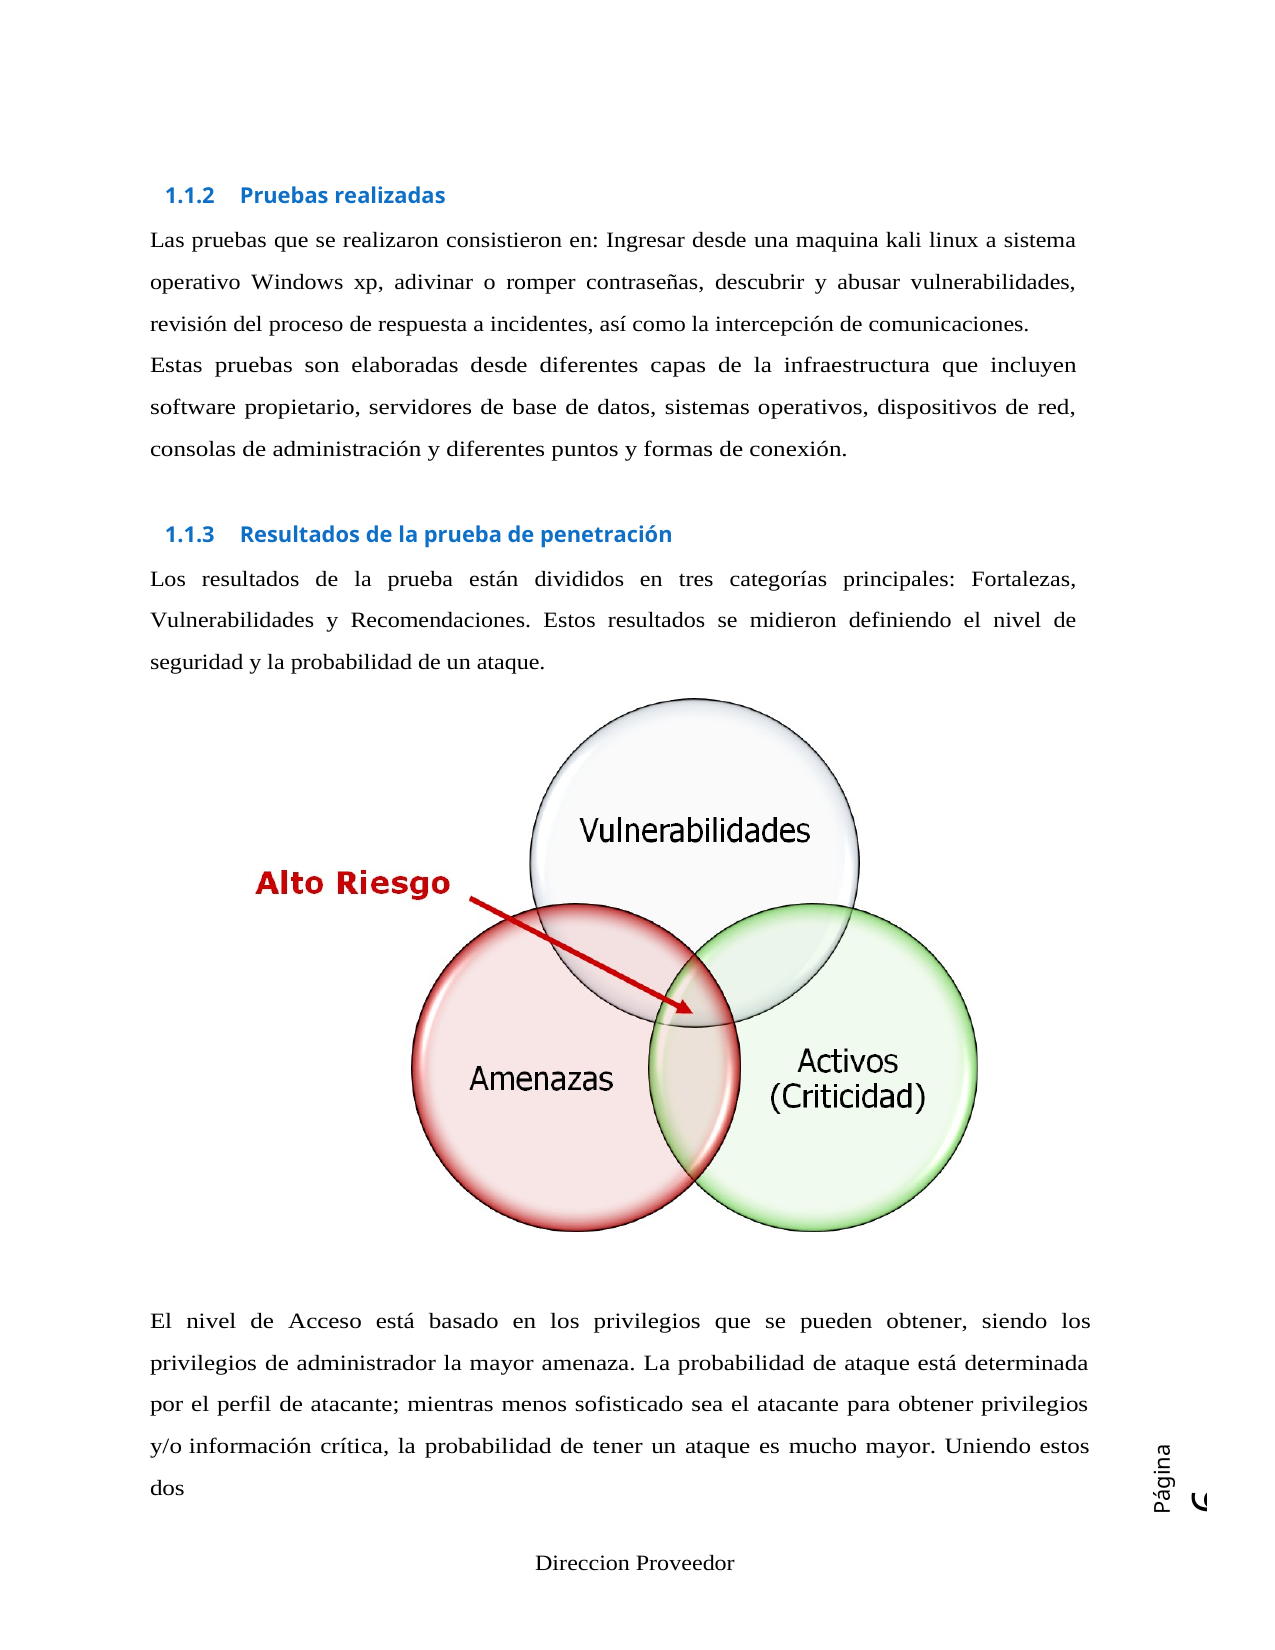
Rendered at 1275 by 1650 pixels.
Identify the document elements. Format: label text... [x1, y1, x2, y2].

text Los resultados de la prueba están divididos en tres categorías principales: Fortalezas, Vulnerabilidades y Recomendaciones. Estos resultados se midieron definiendo el nivel de seguridad y la probabilidad de un ataque. [150, 566, 1078, 674]
subtitle Pruebas realizadas [164, 180, 1231, 210]
picture [1133, 1171, 1220, 1515]
picture [255, 698, 978, 1232]
text El nivel de Acceso está basado en los privilegios que se pueden obtener, siendo los privilegios de administrador la mayor amenaza. La probabilidad de ataque está determinada por el perfil de atacante; mientras menos sofisticado sea el atacante para obtener privilegios y/o información crítica, la probabilidad de tener un ataque es mucho mayor. Uniendo estos dos [150, 1308, 1091, 1500]
text Estas pruebas son elaboradas desde diferentes capas de la infraestructura que incluyen software propietario, servidores de base de datos, sistemas operativos, dispositivos de red, consolas de administración y diferentes puntos y formas de conexión. [150, 352, 1078, 461]
subtitle Resultados de la prueba de penetración [164, 519, 1231, 548]
text Las pruebas que se realizaron consistieron en: Ingresar desde una maquina kali linux a sistema operativo Windows xp, adivinar o romper contraseñas, descubrir y abusar vulnerabilidades, revisión del proceso de respuesta a incidentes, así como la intercepción de comunicaciones. [150, 227, 1078, 336]
